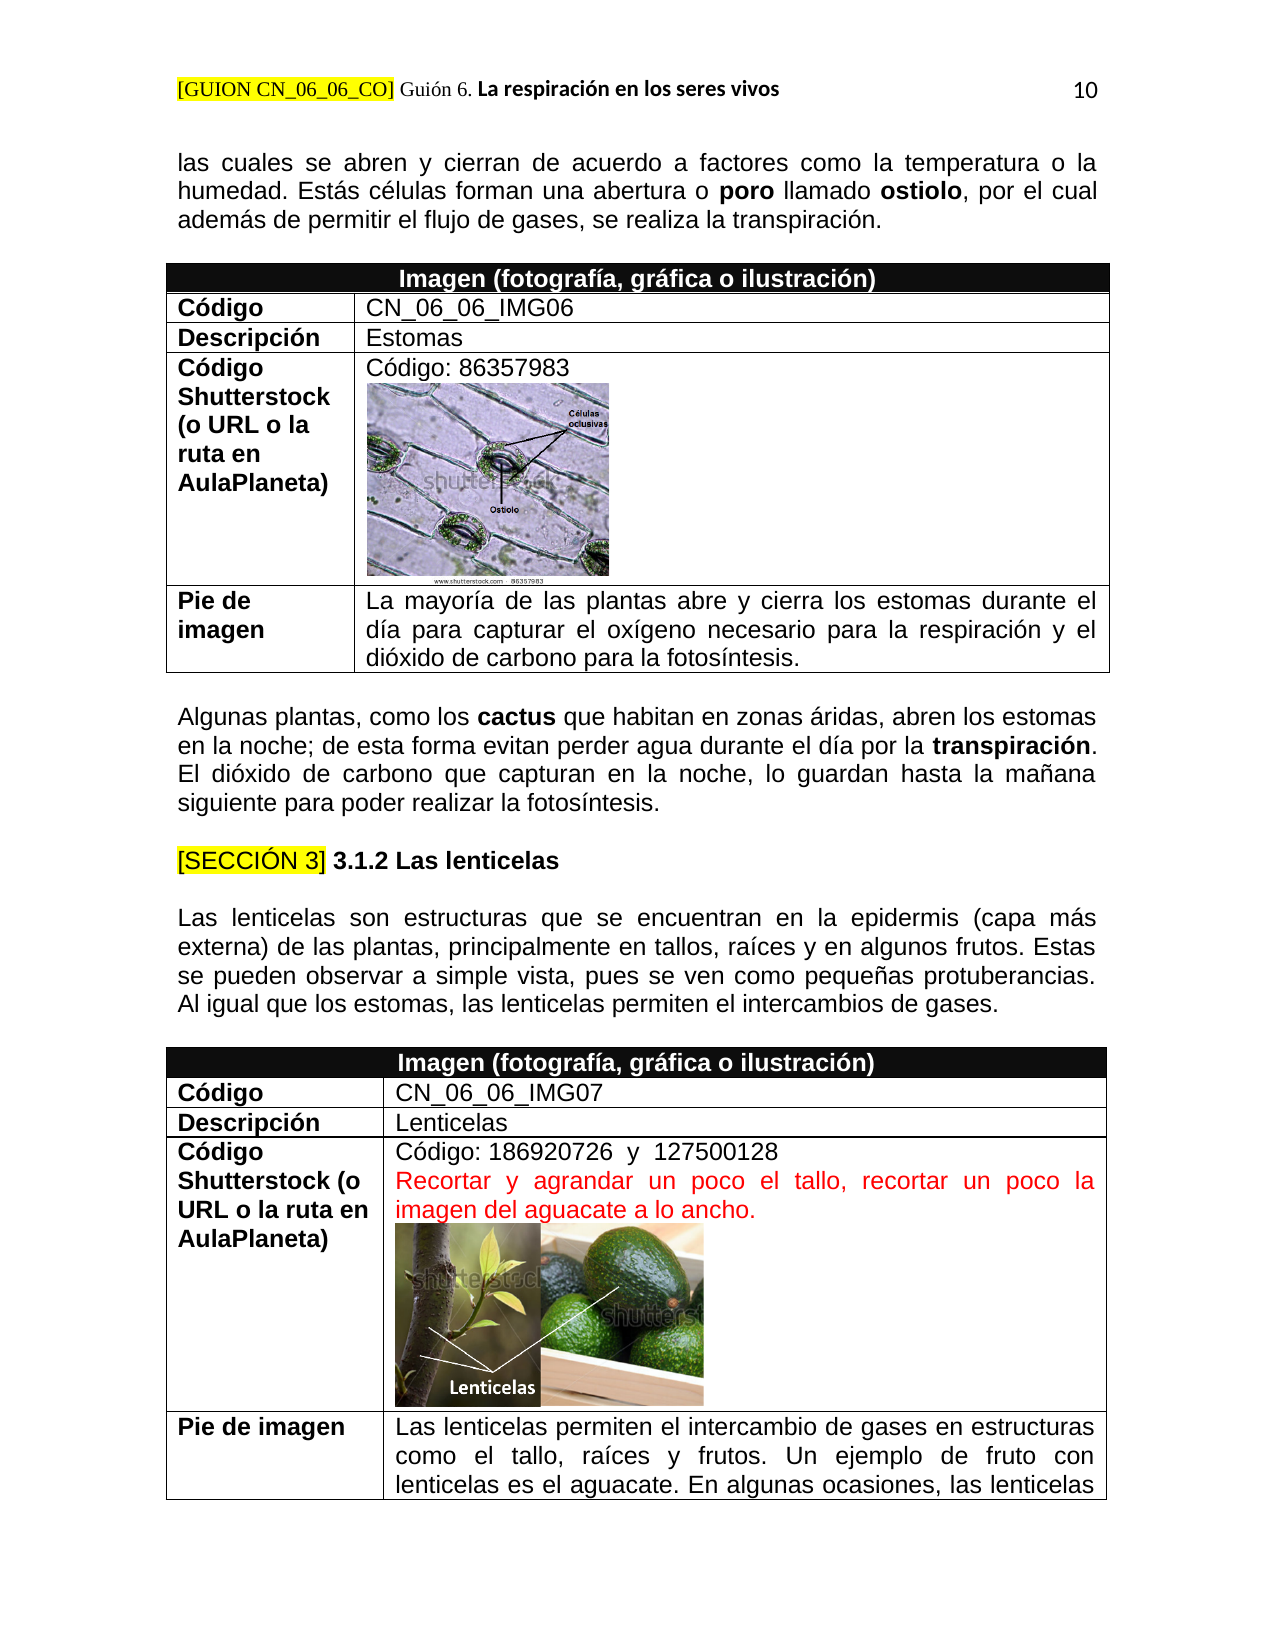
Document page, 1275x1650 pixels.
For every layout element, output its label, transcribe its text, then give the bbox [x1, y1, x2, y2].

table_cell Código [167, 294, 354, 322]
table_cell CN_06_06_IMG06 [355, 294, 1109, 322]
text Las lenticelas son estructuras que se encuentran en la epidermis (capa más externa) de las plantas, principalmente en tallos, raíces y en algunos frutos. Estas se pueden observar a simple vista, pues se ven como pequeñas protuberancias. Al igual que los estomas, las lenticelas permiten el intercambios de gases. [177, 903, 1098, 1018]
table_cell Estomas [355, 323, 1109, 352]
table_cell Pie de imagen [167, 586, 354, 672]
table_cell Código: 86357983 [355, 353, 1109, 585]
text [SECCIÓN 3] 3.1.2 Las lenticelas [326, 846, 1098, 874]
table_cell Código: 186920726 y 127500128 Recortar y agrandar un poco el tallo, recortar un poco la imagen del aguacate a lo ancho. [384, 1138, 1106, 1411]
table_header Imagen (fotografía, gráfica o ilustración) [167, 1048, 1106, 1077]
table_cell Código [167, 1078, 383, 1107]
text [177, 148, 1098, 234]
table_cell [384, 1412, 1106, 1498]
table_cell Lenticelas [384, 1108, 1106, 1136]
table_cell Descripción [167, 1108, 383, 1136]
table_header Imagen (fotografía, gráfica o ilustración) [167, 264, 1109, 292]
table_cell Código Shutterstock (o URL o la ruta en AulaPlaneta) [167, 353, 354, 585]
table_cell Código Shutterstock (o URL o la ruta en AulaPlaneta) [167, 1138, 383, 1411]
table_cell CN_06_06_IMG07 [384, 1078, 1106, 1107]
picture [365, 381, 610, 585]
table_cell Descripción [167, 323, 354, 352]
table_cell Pie de imagen [167, 1412, 383, 1498]
text Algunas plantas, como los cactus que habitan en zonas áridas, abren los estomas en la noche; de esta forma evitan perder agua durante el día por la transpiración. El dióxido de carbono que capturan en la noche, lo guardan hasta la mañana siguiente para poder realizar la fotosíntesis. [177, 702, 1098, 817]
picture [395, 1223, 704, 1412]
table_cell La mayoría de las plantas abre y cierra los estomas durante el día para capturar el oxígeno necesario para la respiración y el dióxido de carbono para la fotosíntesis. [355, 586, 1109, 672]
